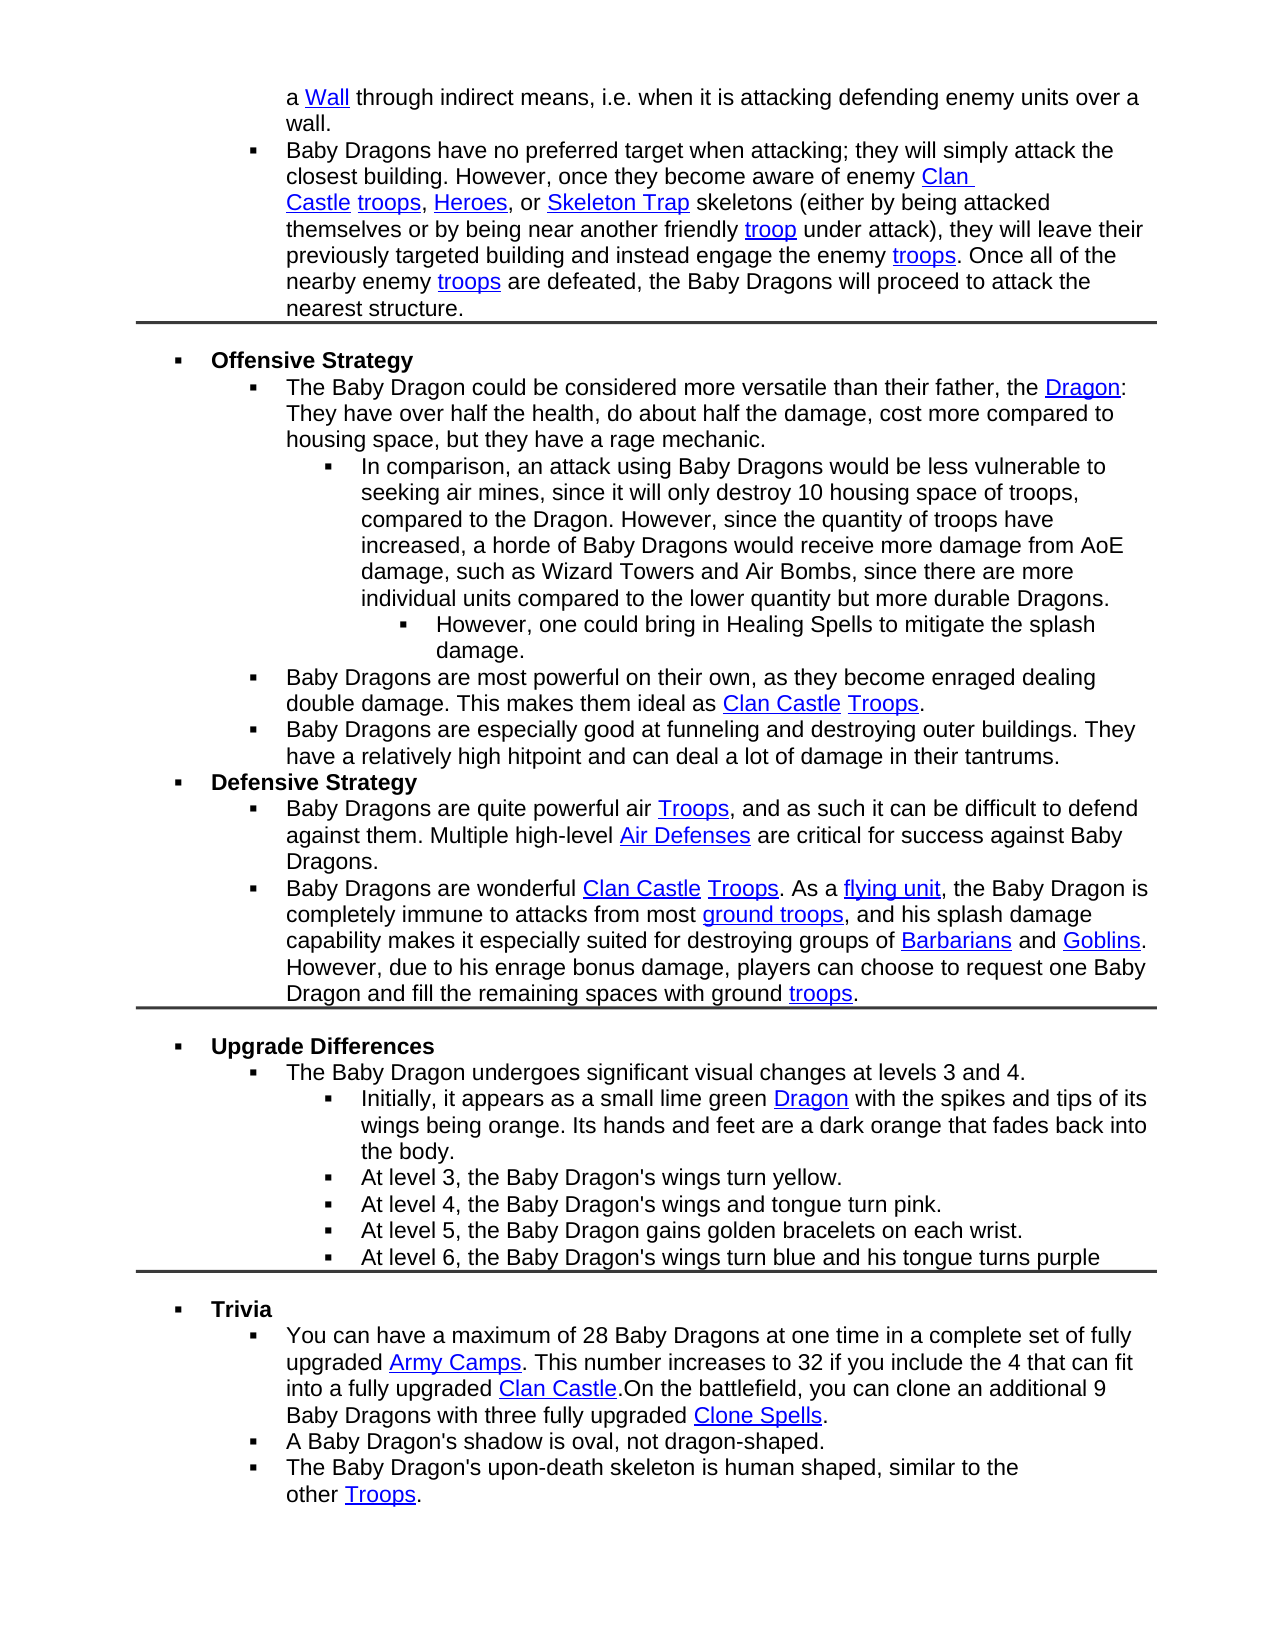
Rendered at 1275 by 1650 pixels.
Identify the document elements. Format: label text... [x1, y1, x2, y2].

list Defensive Strategy [173, 769, 1157, 795]
list Upgrade Differences [173, 1033, 1157, 1059]
list Baby Dragons are most powerful on their own, as they become enraged dealing double damage. This makes them ideal as Clan Castle Troops. [248, 664, 1157, 716]
list Offensive Strategy [173, 347, 1157, 374]
list You can have a maximum of 28 Baby Dragons at one time in a complete set of fully upgraded Army Camps. This number increases to 32 if you include the 4 that can fit into a fully upgraded Clan Castle.On the battlefield, you can clone an additional 9 Baby Dragons with three fully upgraded Clone Spells. [248, 1322, 1157, 1428]
list The Baby Dragon undergoes significant visual changes at levels 3 and 4. [248, 1059, 1157, 1085]
list The Baby Dragon could be considered more versatile than their father, the Dragon: They have over half the health, do about half the damage, cost more compared to housing space, but they have a rage mechanic. [248, 374, 1157, 453]
list In comparison, an attack using Baby Dragons would be less vulnerable to seeking air mines, since it will only destroy 10 housing space of troops, compared to the Dragon. However, since the quantity of troops have increased, a horde of Baby Dragons would receive more damage from AoE damage, such as Wizard Towers and Air Bombs, since there are more individual units compared to the lower quantity but more durable Dragons. [323, 453, 1157, 611]
list Trivia [173, 1296, 1157, 1322]
list Baby Dragons are quite powerful air Troops, and as such it can be difficult to defend against them. Multiple high-level Air Defenses are critical for success against Baby Dragons. [248, 795, 1157, 874]
list Initially, it appears as a small lime green Dragon with the spikes and tips of its wings being orange. Its hands and feet are a dark orange that fades back into the body. [323, 1085, 1157, 1164]
list The Baby Dragon's upon-death skeleton is human shaped, similar to the other Troops. [248, 1454, 1157, 1507]
list At level 5, the Baby Dragon gains golden bracelets on each wrist. [323, 1217, 1157, 1243]
list At level 3, the Baby Dragon's wings turn yellow. [323, 1164, 1157, 1191]
list Baby Dragons are especially good at funneling and destroying outer buildings. They have a relatively high hitpoint and can deal a lot of damage in their tantrums. [248, 716, 1157, 769]
list However, one could bring in Healing Spells to mitigate the splash damage. [398, 611, 1157, 664]
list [248, 84, 1157, 137]
list Baby Dragons are wonderful Clan Castle Troops. As a flying unit, the Baby Dragon is completely immune to attacks from most ground troops, and his splash damage capability makes it especially suited for destroying groups of Barbarians and Goblins. However, due to his enrage bonus damage, players can choose to request one Baby Dragon and fill the remaining spaces with ground troops. [248, 874, 1157, 1006]
list At level 4, the Baby Dragon's wings and tongue turn pink. [323, 1191, 1157, 1217]
list A Baby Dragon's shadow is oval, not dragon-shaped. [248, 1428, 1157, 1454]
list Baby Dragons have no preferred target when attacking; they will simply attack the closest building. However, once they become aware of enemy Clan Castle troops, Heroes, or Skeleton Trap skeletons (either by being attacked themselves or by being near another friendly troop under attack), they will leave their previously targeted building and instead engage the enemy troops. Once all of the nearby enemy troops are defeated, the Baby Dragons will proceed to attack the nearest structure. [248, 137, 1157, 321]
list At level 6, the Baby Dragon's wings turn blue and his tongue turns purple [323, 1243, 1157, 1269]
